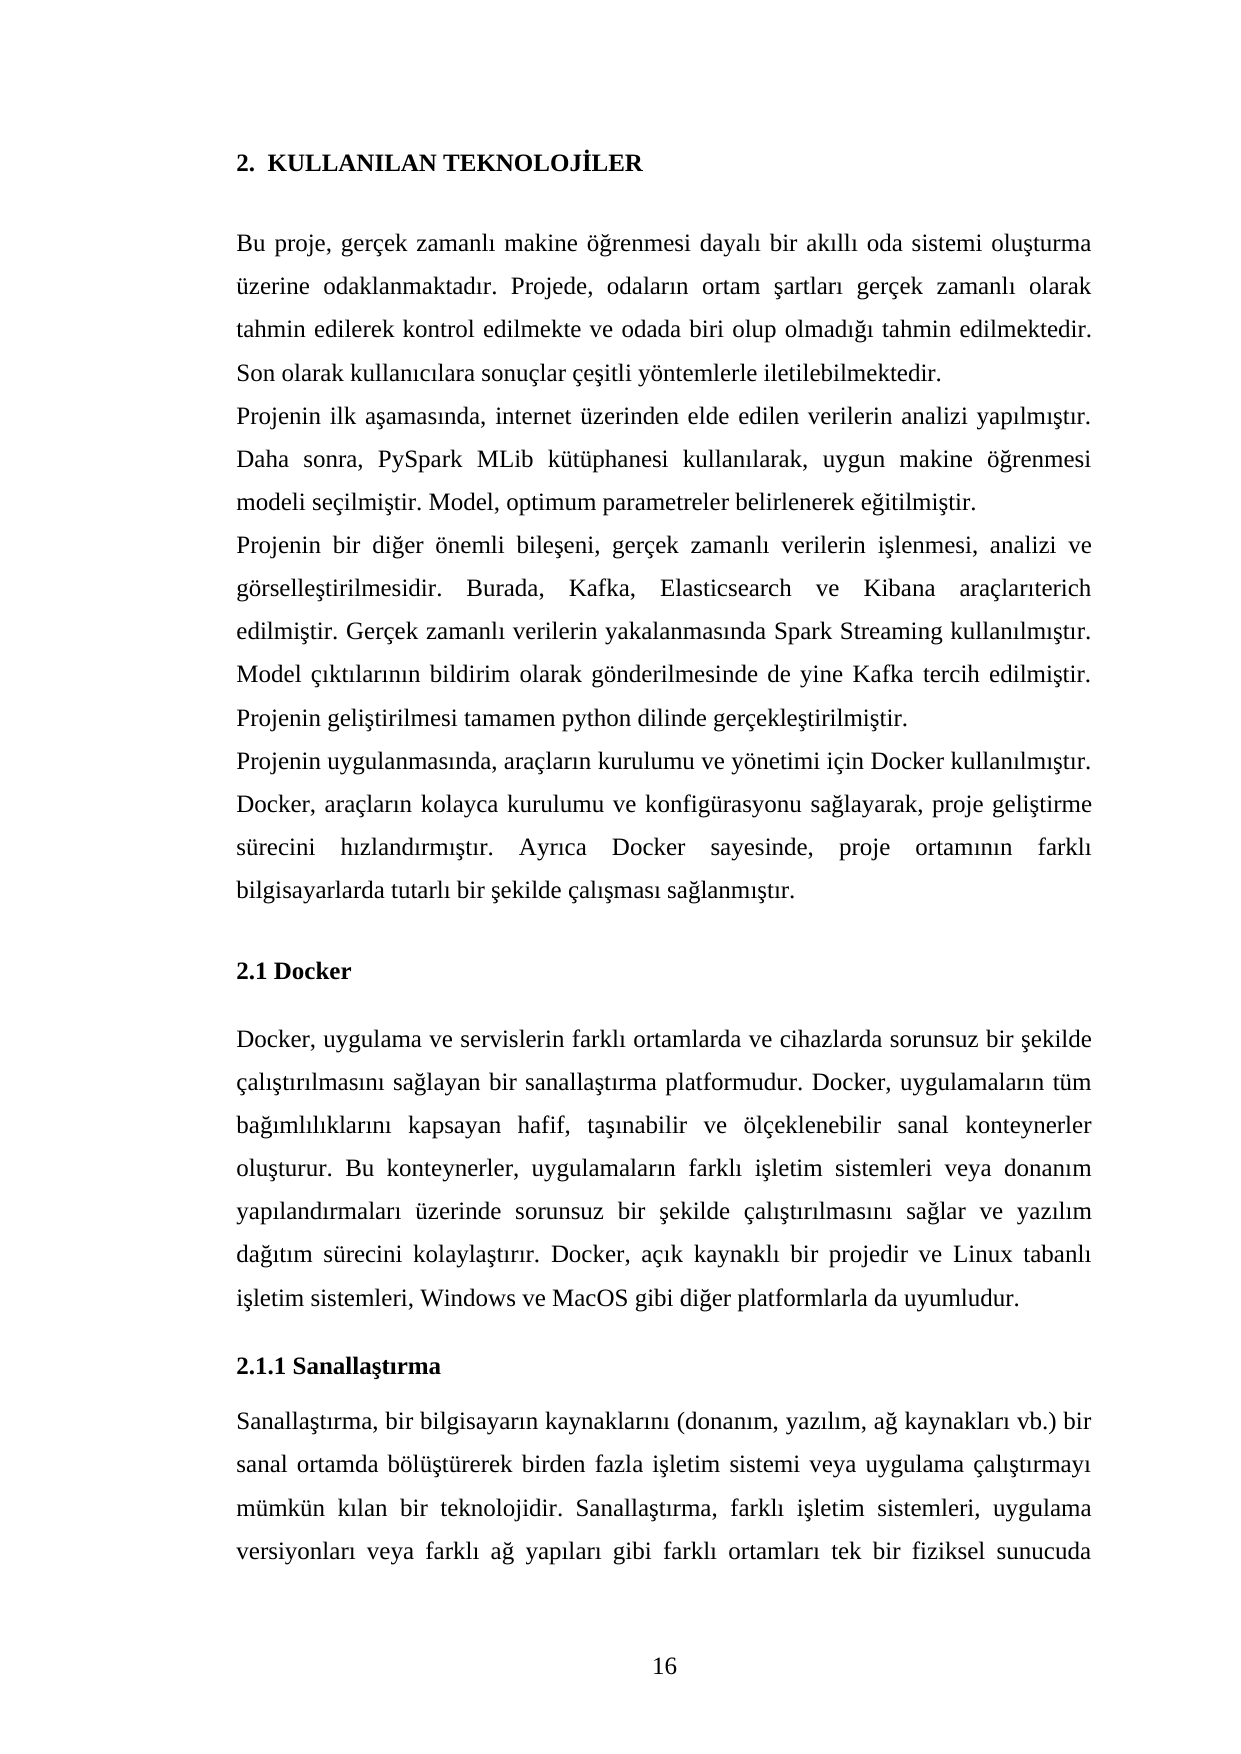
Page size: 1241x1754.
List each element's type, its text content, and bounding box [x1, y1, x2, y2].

text Projenin ilk aşamasında, internet üzerinden elde edilen verilerin analizi yapılmıştır. Daha sonra, PySpark MLib kütüphanesi kullanılarak, uygun makine öğrenmesi modeli seçilmiştir. Model, optimum parametreler belirlenerek eğitilmiştir. [236, 401, 1092, 516]
text Docker, uygulama ve servislerin farklı ortamlarda ve cihazlarda sorunsuz bir şekilde çalıştırılmasını sağlayan bir sanallaştırma platformudur. Docker, uygulamaların tüm bağımlılıklarını kapsayan hafif, taşınabilir ve ölçeklenebilir sanal konteynerler oluşturur. Bu konteynerler, uygulamaların farklı işletim sistemleri veya donanım yapılandırmaları üzerinde sorunsuz bir şekilde çalıştırılmasını sağlar ve yazılım dağıtım sürecini kolaylaştırır. Docker, açık kaynaklı bir projedir ve Linux tabanlı işletim sistemleri, Windows ve MacOS gibi diğer platformlarla da uyumludur. [236, 1024, 1092, 1311]
subtitle KULLANILAN TEKNOLOJİLER [236, 148, 1092, 176]
text Projenin bir diğer önemli bileşeni, gerçek zamanlı verilerin işlenmesi, analizi ve görselleştirilmesidir. Burada, Kafka, Elasticsearch ve Kibana araçlarıterich edilmiştir. Gerçek zamanlı verilerin yakalanmasında Spark Streaming kullanılmıştır. Model çıktılarının bildirim olarak gönderilmesinde de yine Kafka tercih edilmiştir. Projenin geliştirilmesi tamamen python dilinde gerçekleştirilmiştir. [236, 530, 1092, 731]
text Bu proje, gerçek zamanlı makine öğrenmesi dayalı bir akıllı oda sistemi oluşturma üzerine odaklanmaktadır. Projede, odaların ortam şartları gerçek zamanlı olarak tahmin edilerek kontrol edilmekte ve odada biri olup olmadığı tahmin edilmektedir. Son olarak kullanıcılara sonuçlar çeşitli yöntemlerle iletilebilmektedir. [236, 228, 1092, 386]
text Projenin uygulanmasında, araçların kurulumu ve yönetimi için Docker kullanılmıştır. Docker, araçların kolayca kurulumu ve konfigürasyonu sağlayarak, proje geliştirme sürecini hızlandırmıştır. Ayrıca Docker sayesinde, proje ortamının farklı bilgisayarlarda tutarlı bir şekilde çalışması sağlanmıştır. [236, 746, 1092, 904]
subtitle Sanallaştırma [236, 1351, 1092, 1379]
subtitle Docker [236, 956, 1092, 984]
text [236, 1406, 1092, 1564]
